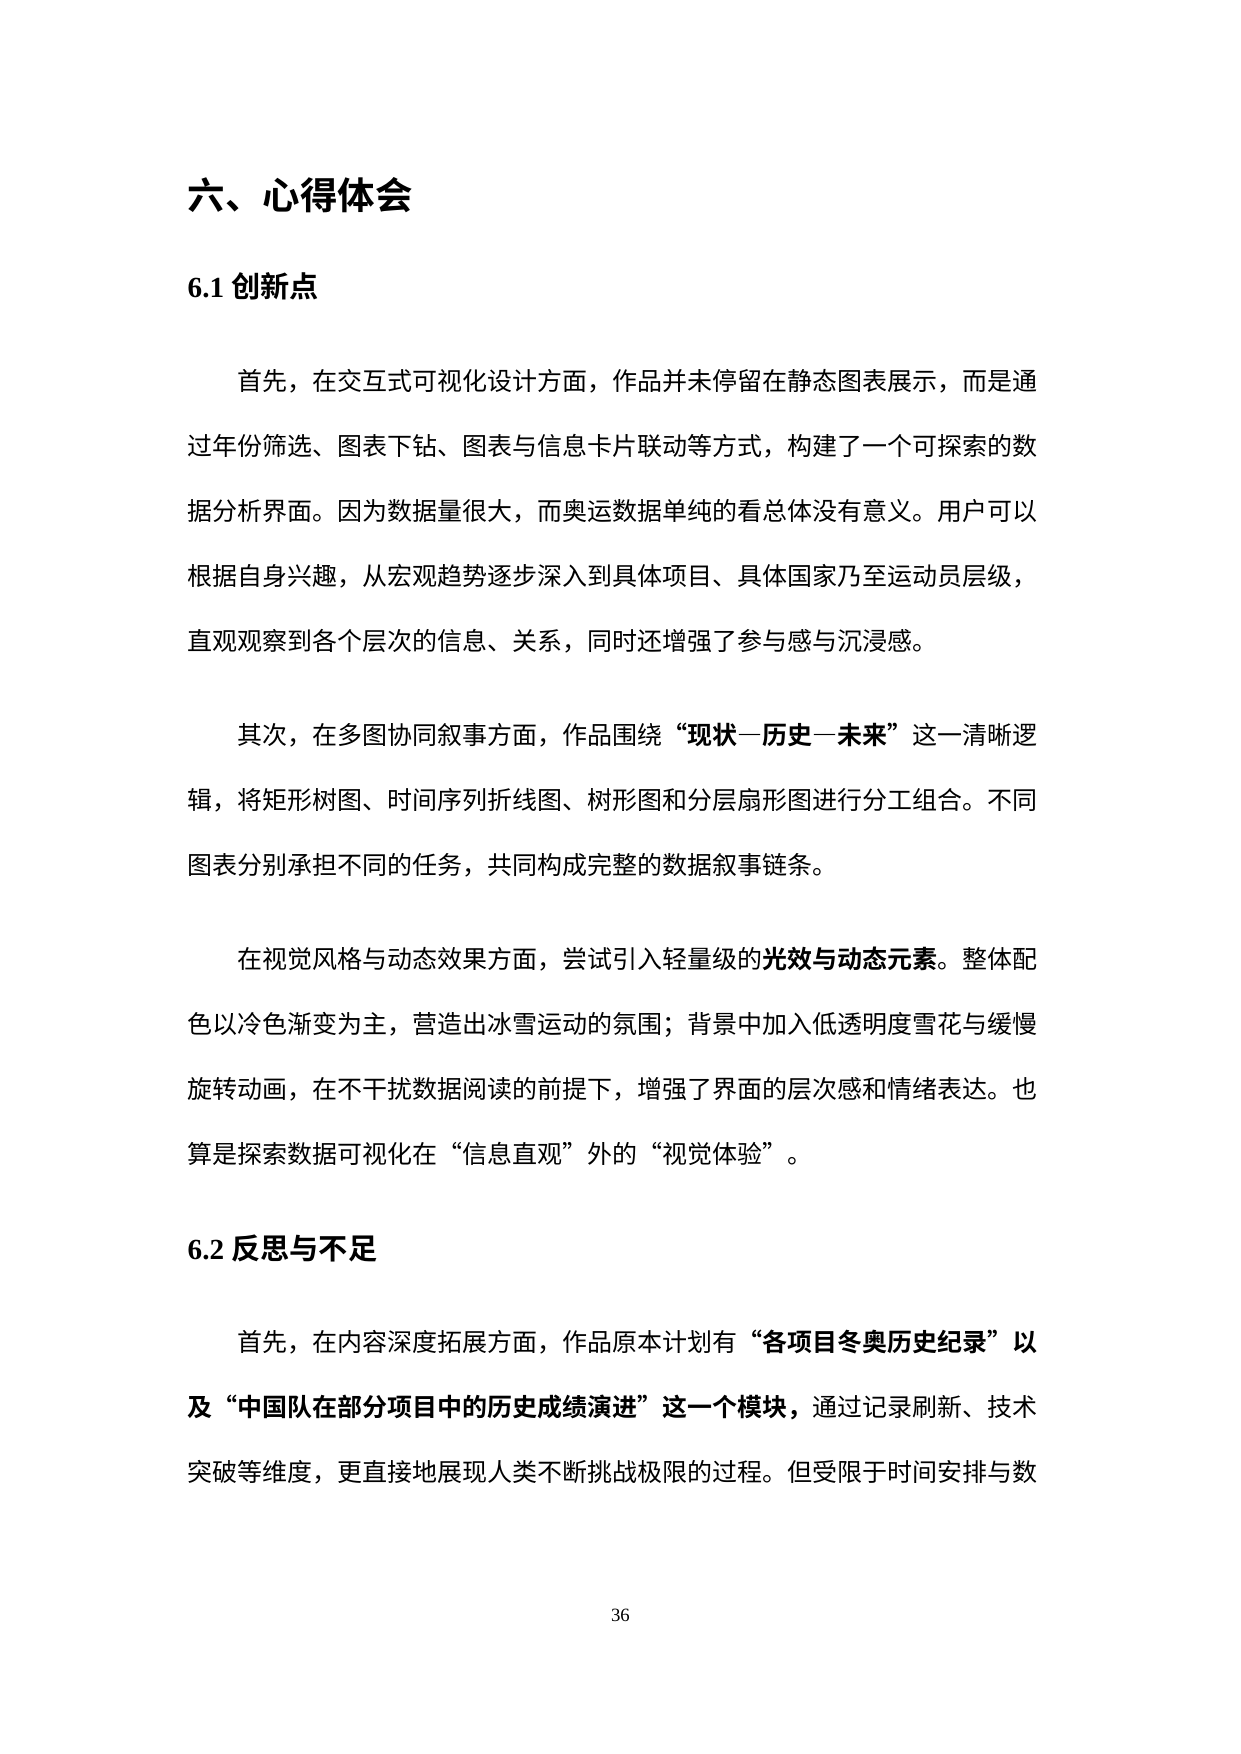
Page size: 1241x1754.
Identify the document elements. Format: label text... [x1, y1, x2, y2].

text 在视觉风格与动态效果方面，尝试引入轻量级的光效与动态元素。整体配色以冷色渐变为主，营造出冰雪运动的氛围；背景中加入低透明度雪花与缓慢旋转动画，在不干扰数据阅读的前提下，增强了界面的层次感和情绪表达。也算是探索数据可视化在“信息直观”外的“视觉体验”。 [187, 925, 1053, 1185]
subtitle 6.2 反思与不足 [187, 1214, 1053, 1279]
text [187, 1308, 1053, 1503]
subtitle 6.1 创新点 [187, 252, 1053, 317]
text 首先，在交互式可视化设计方面，作品并未停留在静态图表展示，而是通过年份筛选、图表下钻、图表与信息卡片联动等方式，构建了一个可探索的数据分析界面。因为数据量很大，而奥运数据单纯的看总体没有意义。用户可以根据自身兴趣，从宏观趋势逐步深入到具体项目、具体国家乃至运动员层级，直观观察到各个层次的信息、关系，同时还增强了参与感与沉浸感。 [187, 347, 1053, 672]
text 其次，在多图协同叙事方面，作品围绕“现状—历史—未来”这一清晰逻辑，将矩形树图、时间序列折线图、树形图和分层扇形图进行分工组合。不同图表分别承担不同的任务，共同构成完整的数据叙事链条。 [187, 701, 1053, 896]
subtitle 六、心得体会 [187, 160, 1053, 225]
